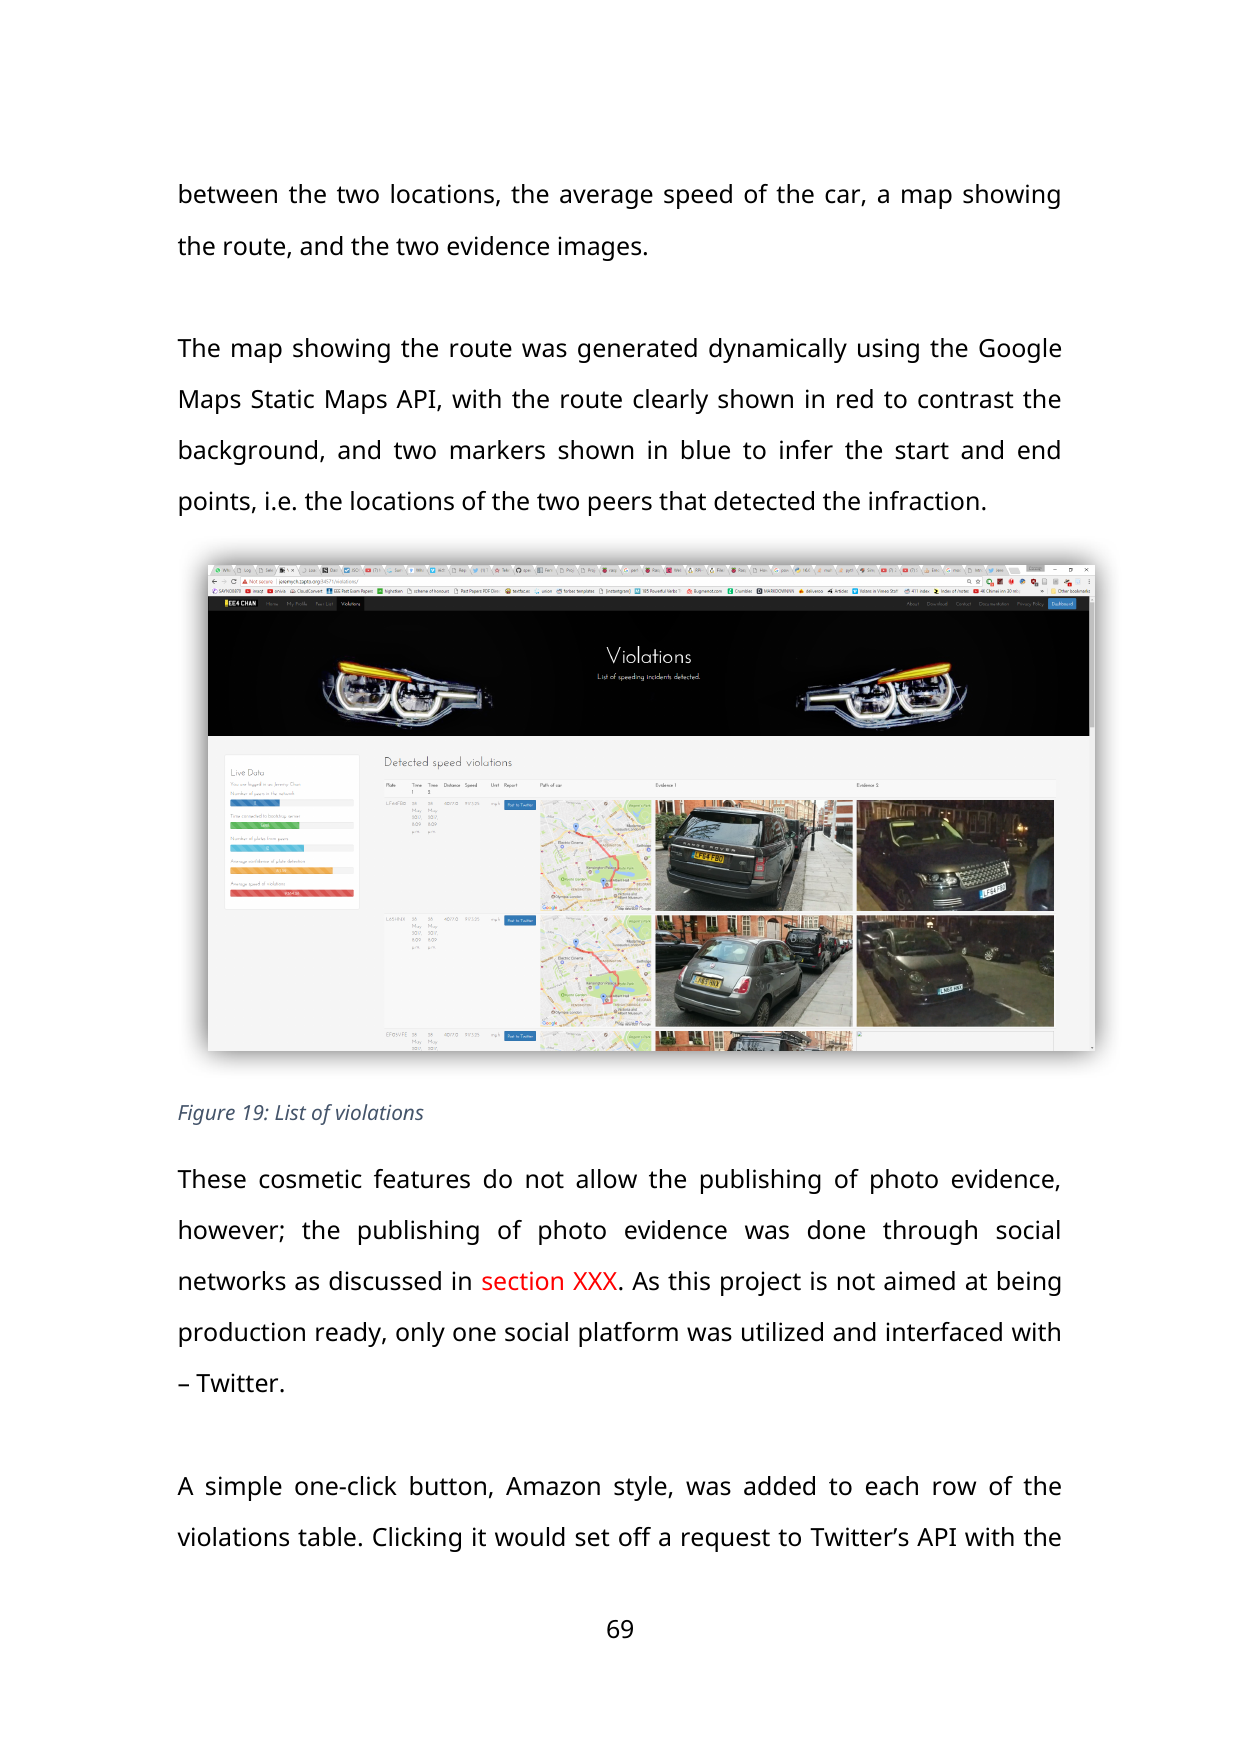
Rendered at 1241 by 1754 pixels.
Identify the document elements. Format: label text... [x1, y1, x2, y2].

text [177, 177, 1063, 262]
picture [208, 565, 1095, 1051]
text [177, 1468, 1063, 1553]
text Figure 19: List of violations [177, 1098, 1063, 1127]
text The map showing the route was generated dynamically using the Google Maps Static Maps API, with the route clearly shown in red to contrast the background, and two markers shown in blue to infer the start and end points, i.e. the locations of the two peers that detected the infraction. [177, 330, 1063, 517]
text These cosmetic features do not allow the publishing of photo evidence, however; the publishing of photo evidence was done through social networks as discussed in section XXX. As this project is not aimed at being production ready, only one social platform was utilized and interfaced with – Twitter. [177, 1162, 1063, 1400]
